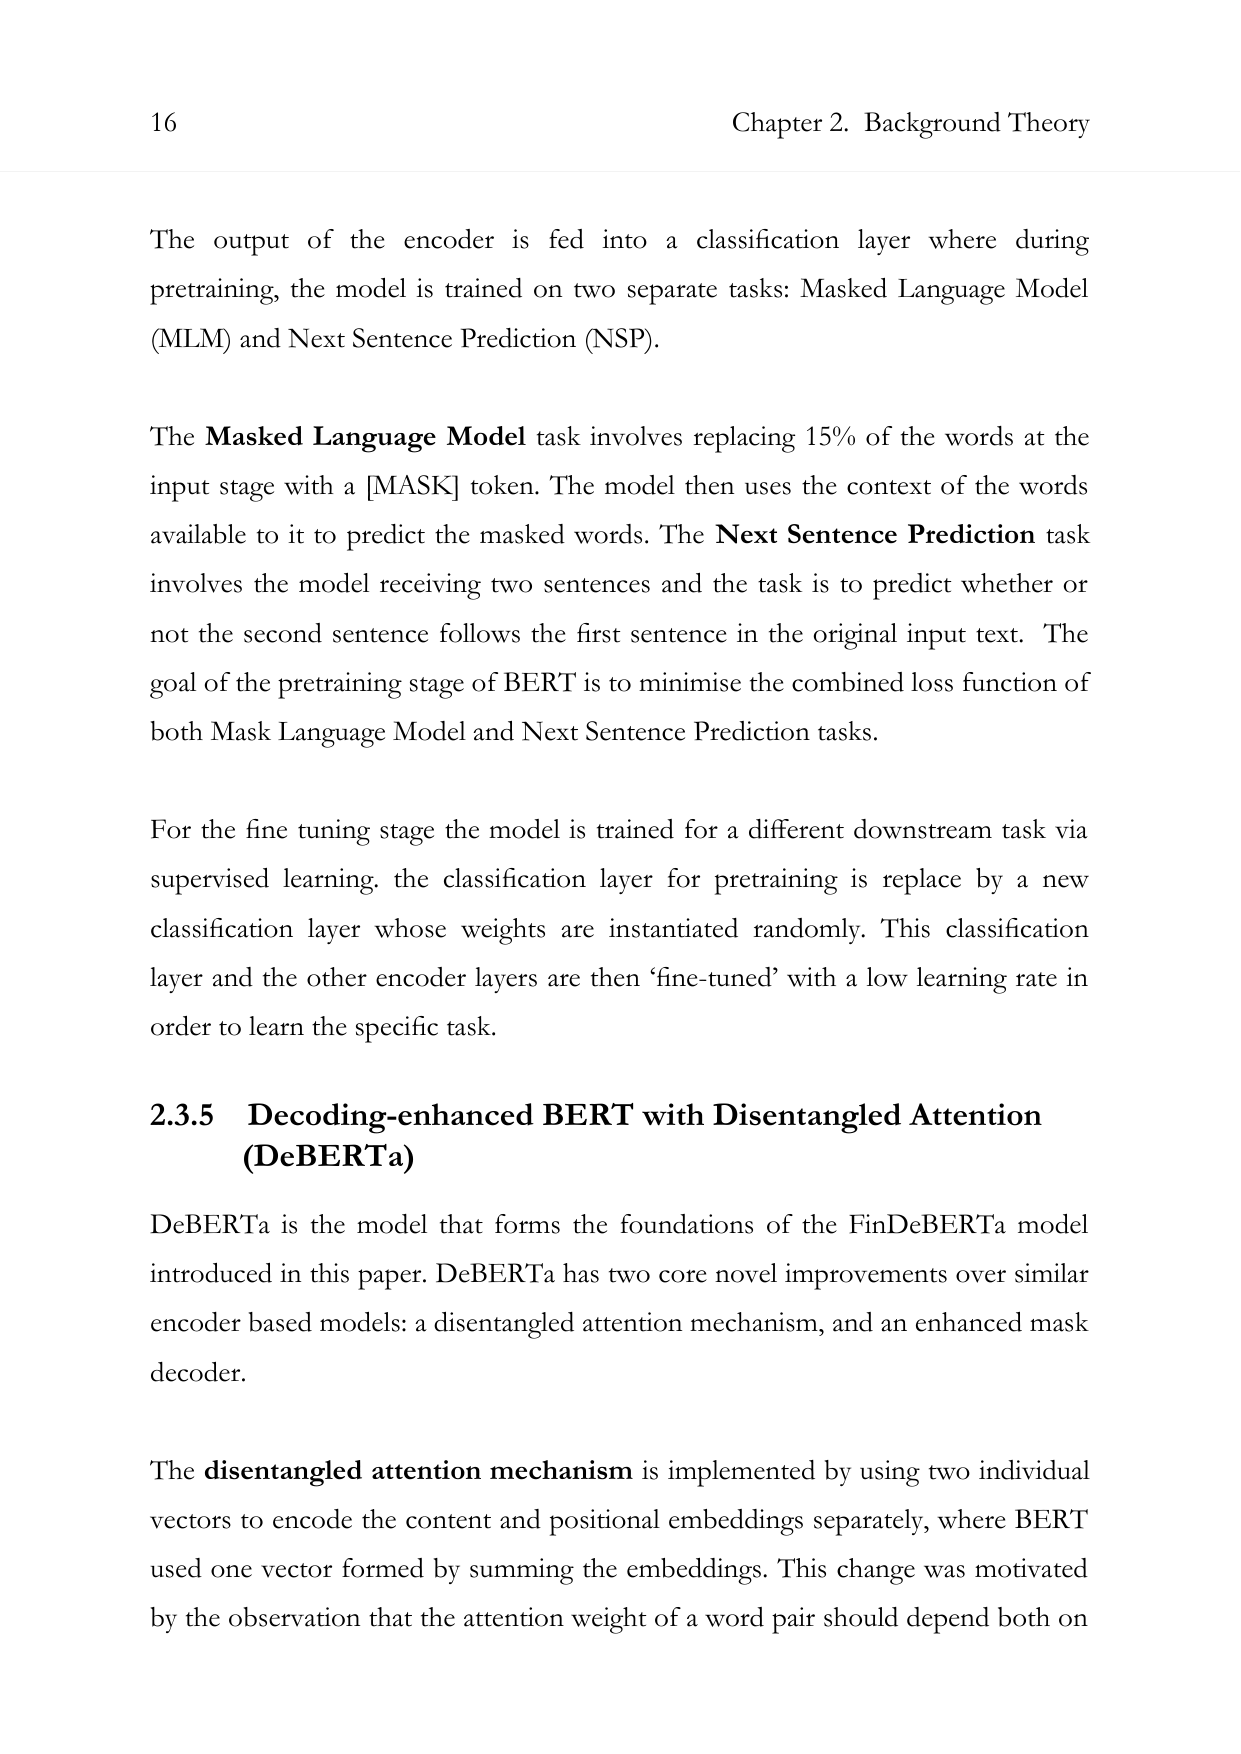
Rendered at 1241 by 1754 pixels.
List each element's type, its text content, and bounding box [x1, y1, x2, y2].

subtitle 2.3.5 Decoding-enhanced BERT with Disentangled Attention [150, 1096, 1090, 1134]
text For the fine tuning stage the model is trained for a different downstream task via supervised learning. the classification layer for pretraining is replace by a new classification layer whose weights are instantiated randomly. This classification layer and the other encoder layers are then ‘fine-tuned’ with a low learning rate in order to learn the specific task. [150, 813, 1090, 1043]
text The Masked Language Model task involves replacing 15% of the words at the input stage with a [MASK] token. The model then uses the context of the words available to it to predict the masked words. The Next Sentence Prediction task involves the model receiving two sentences and the task is to predict whether or not the second sentence follows the first sentence in the original input text. The goal of the pretraining stage of BERT is to minimise the combined loss function of both Mask Language Model and Next Sentence Prediction tasks. [150, 420, 1090, 748]
text DeBERTa is the model that forms the foundations of the FinDeBERTa model introduced in this paper. DeBERTa has two core novel improvements over similar encoder based models: a disentangled attention mechanism, and an enhanced mask decoder. [150, 1208, 1090, 1389]
text The output of the encoder is fed into a classification layer where during pretraining, the model is trained on two separate tasks: Masked Language Model (MLM) and Next Sentence Prediction (NSP). [150, 223, 1090, 355]
subtitle (DeBERTa) [150, 1138, 1090, 1176]
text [150, 1454, 1090, 1634]
